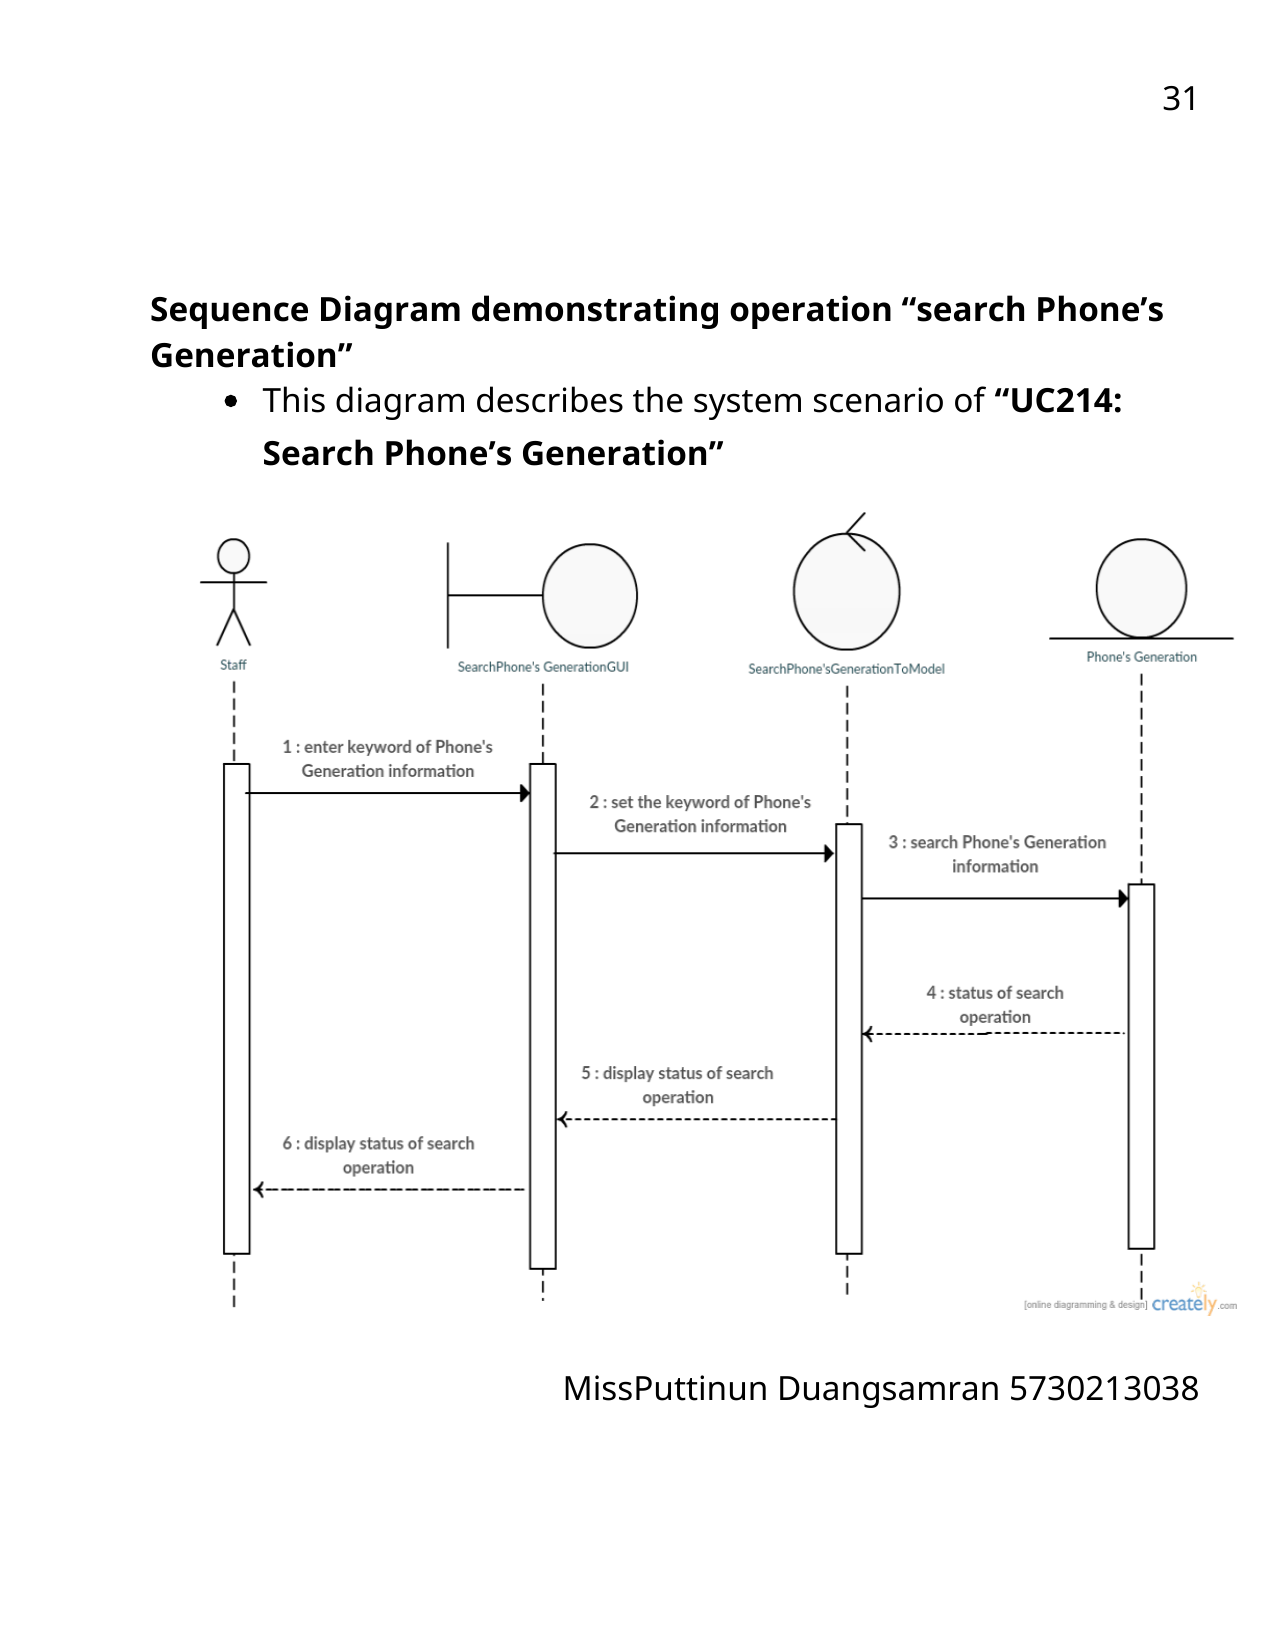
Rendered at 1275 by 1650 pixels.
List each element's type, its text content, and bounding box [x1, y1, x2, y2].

picture [150, 502, 1242, 1320]
list This diagram describes the system scenario of “UC214: Search Phone’s Generation” [225, 377, 1200, 475]
text MissPuttinun Duangsamran 5730213038 [150, 1365, 1200, 1410]
text Sequence Diagram demonstrating operation “search Phone’s Generation” [150, 286, 1200, 377]
